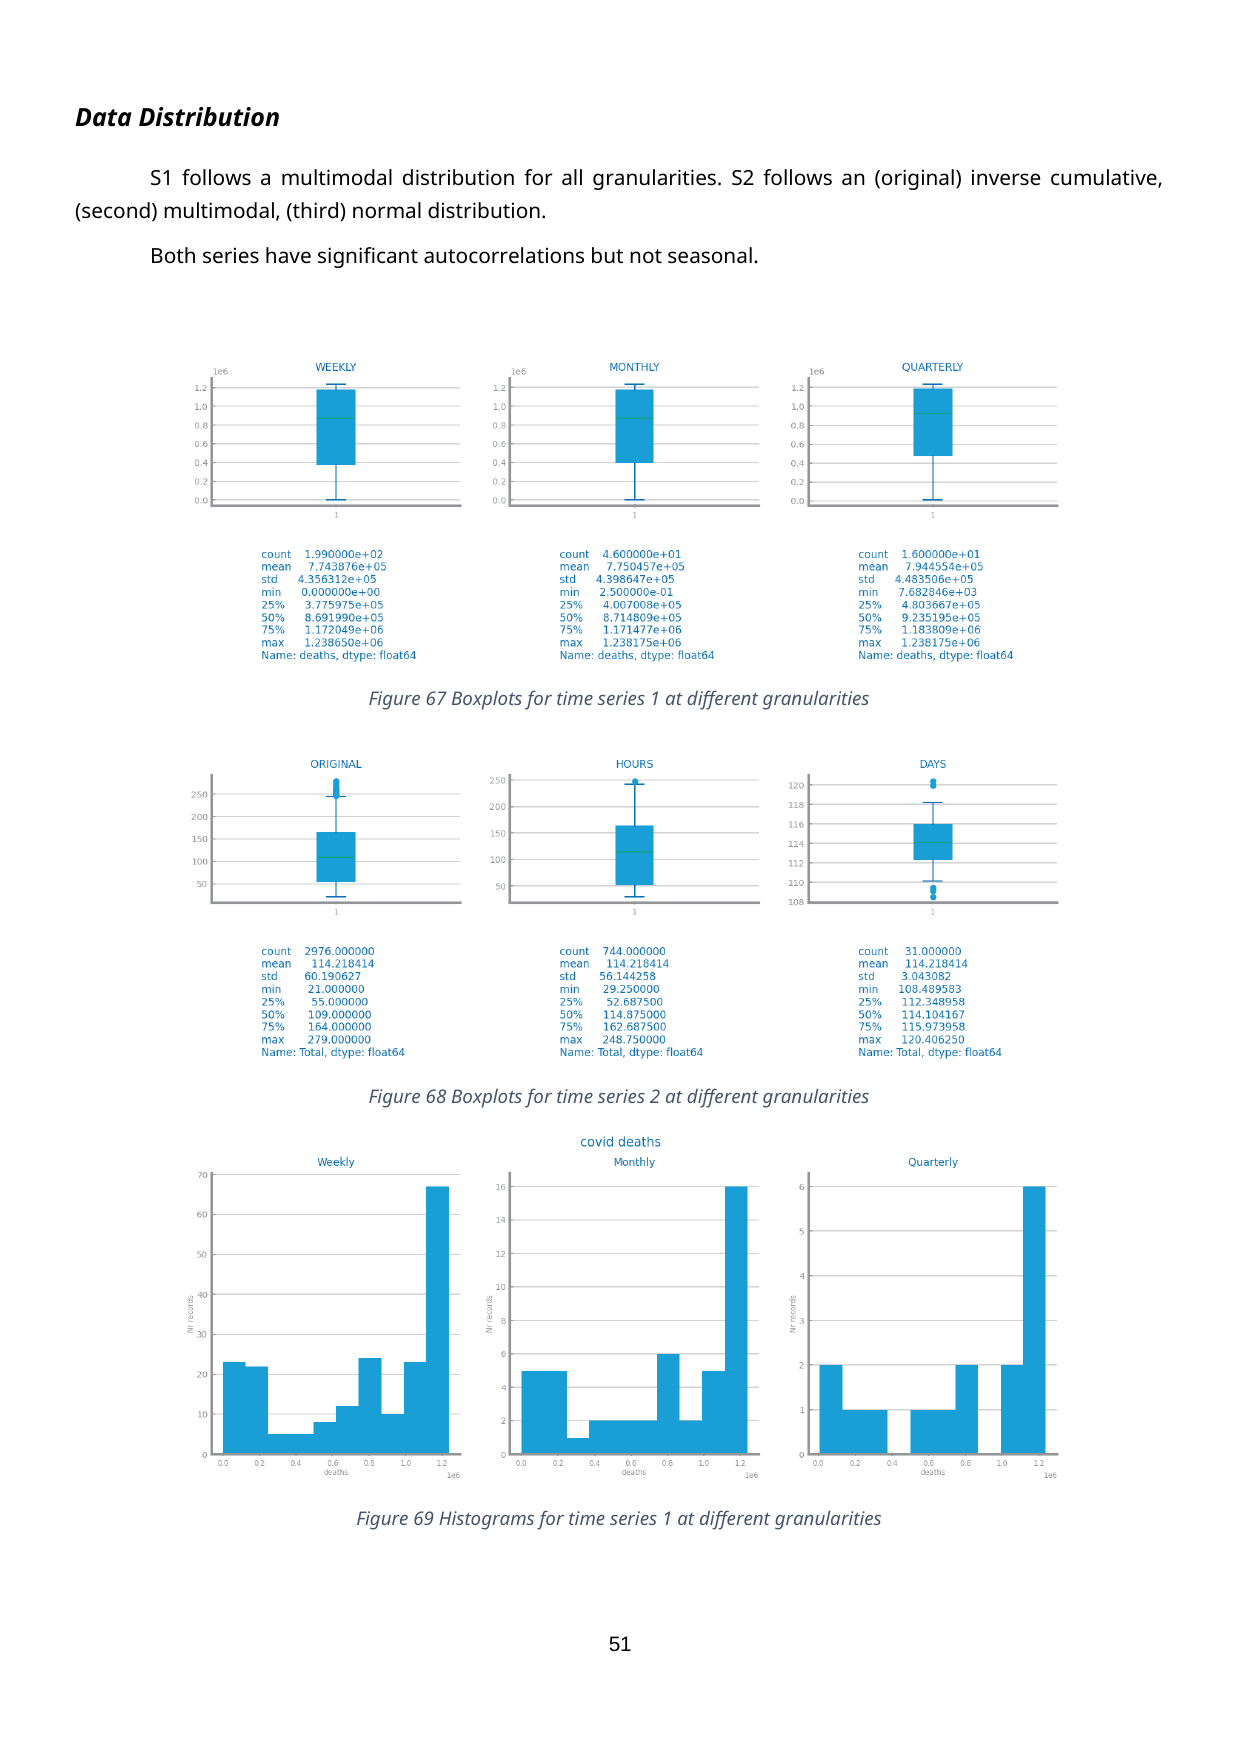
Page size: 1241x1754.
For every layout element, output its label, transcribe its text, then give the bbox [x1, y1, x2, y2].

text Figure 68 Boxplots for time series 2 at different granularities [75, 1084, 1165, 1109]
text Both series have significant autocorrelations but not seasonal. [75, 241, 1165, 270]
text Figure 67 Boxplots for time series 1 at different granularities [75, 685, 1165, 711]
text Figure 69 Histograms for time series 1 at different granularities [75, 1505, 1165, 1531]
picture [75, 731, 1166, 1072]
picture [75, 1130, 1166, 1494]
text S1 follows a multimodal distribution for all granularities. S2 follows an (original) inverse cumulative, (second) multimodal, (third) normal distribution. [75, 163, 1165, 224]
subtitle Data Distribution [75, 100, 1165, 134]
picture [75, 334, 1166, 674]
